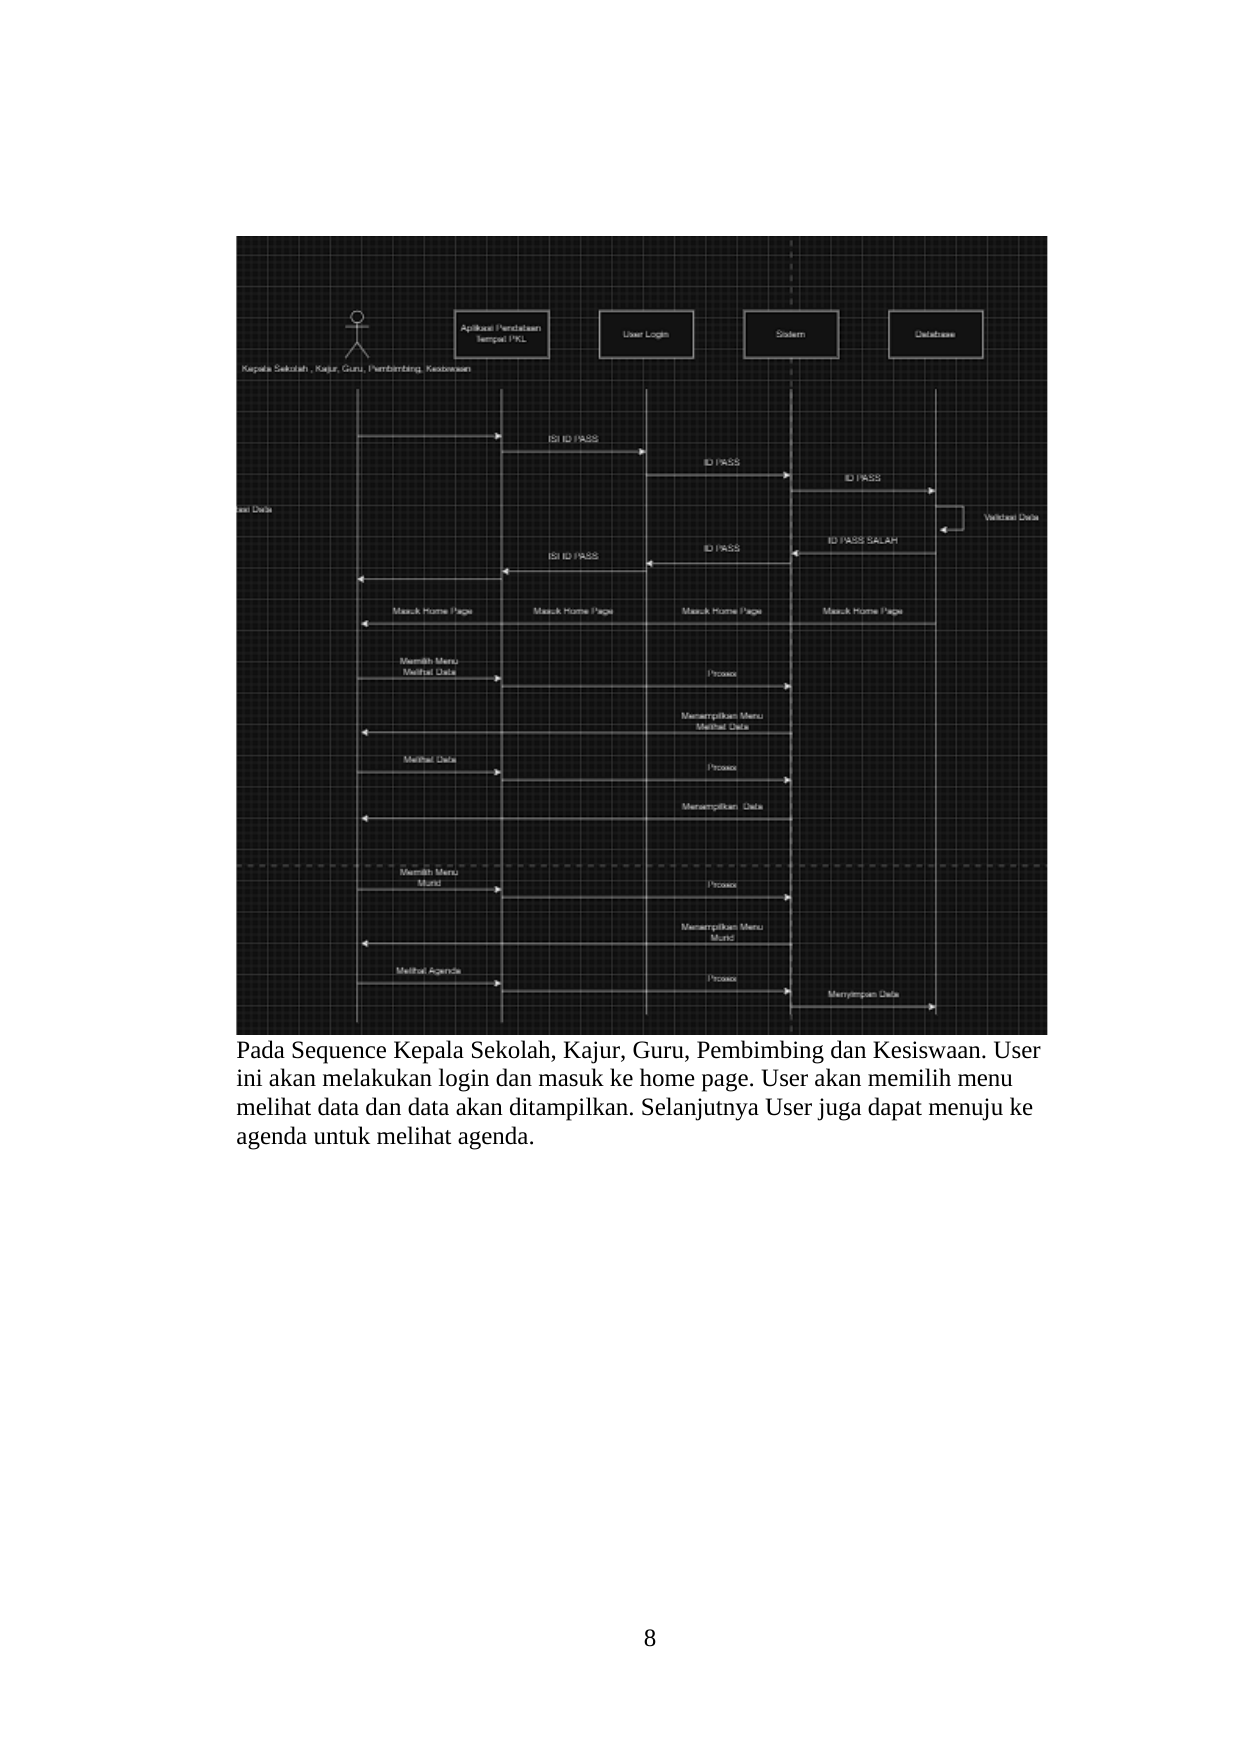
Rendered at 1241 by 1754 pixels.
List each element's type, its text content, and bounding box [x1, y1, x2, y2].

text Pada Sequence Kepala Sekolah, Kajur, Guru, Pembimbing dan Kesiswaan. User ini akan melakukan login dan masuk ke home page. User akan memilih menu melihat data dan data akan ditampilkan. Selanjutnya User juga dapat menuju ke agenda untuk melihat agenda. [236, 1035, 1063, 1150]
picture [236, 236, 1048, 1035]
